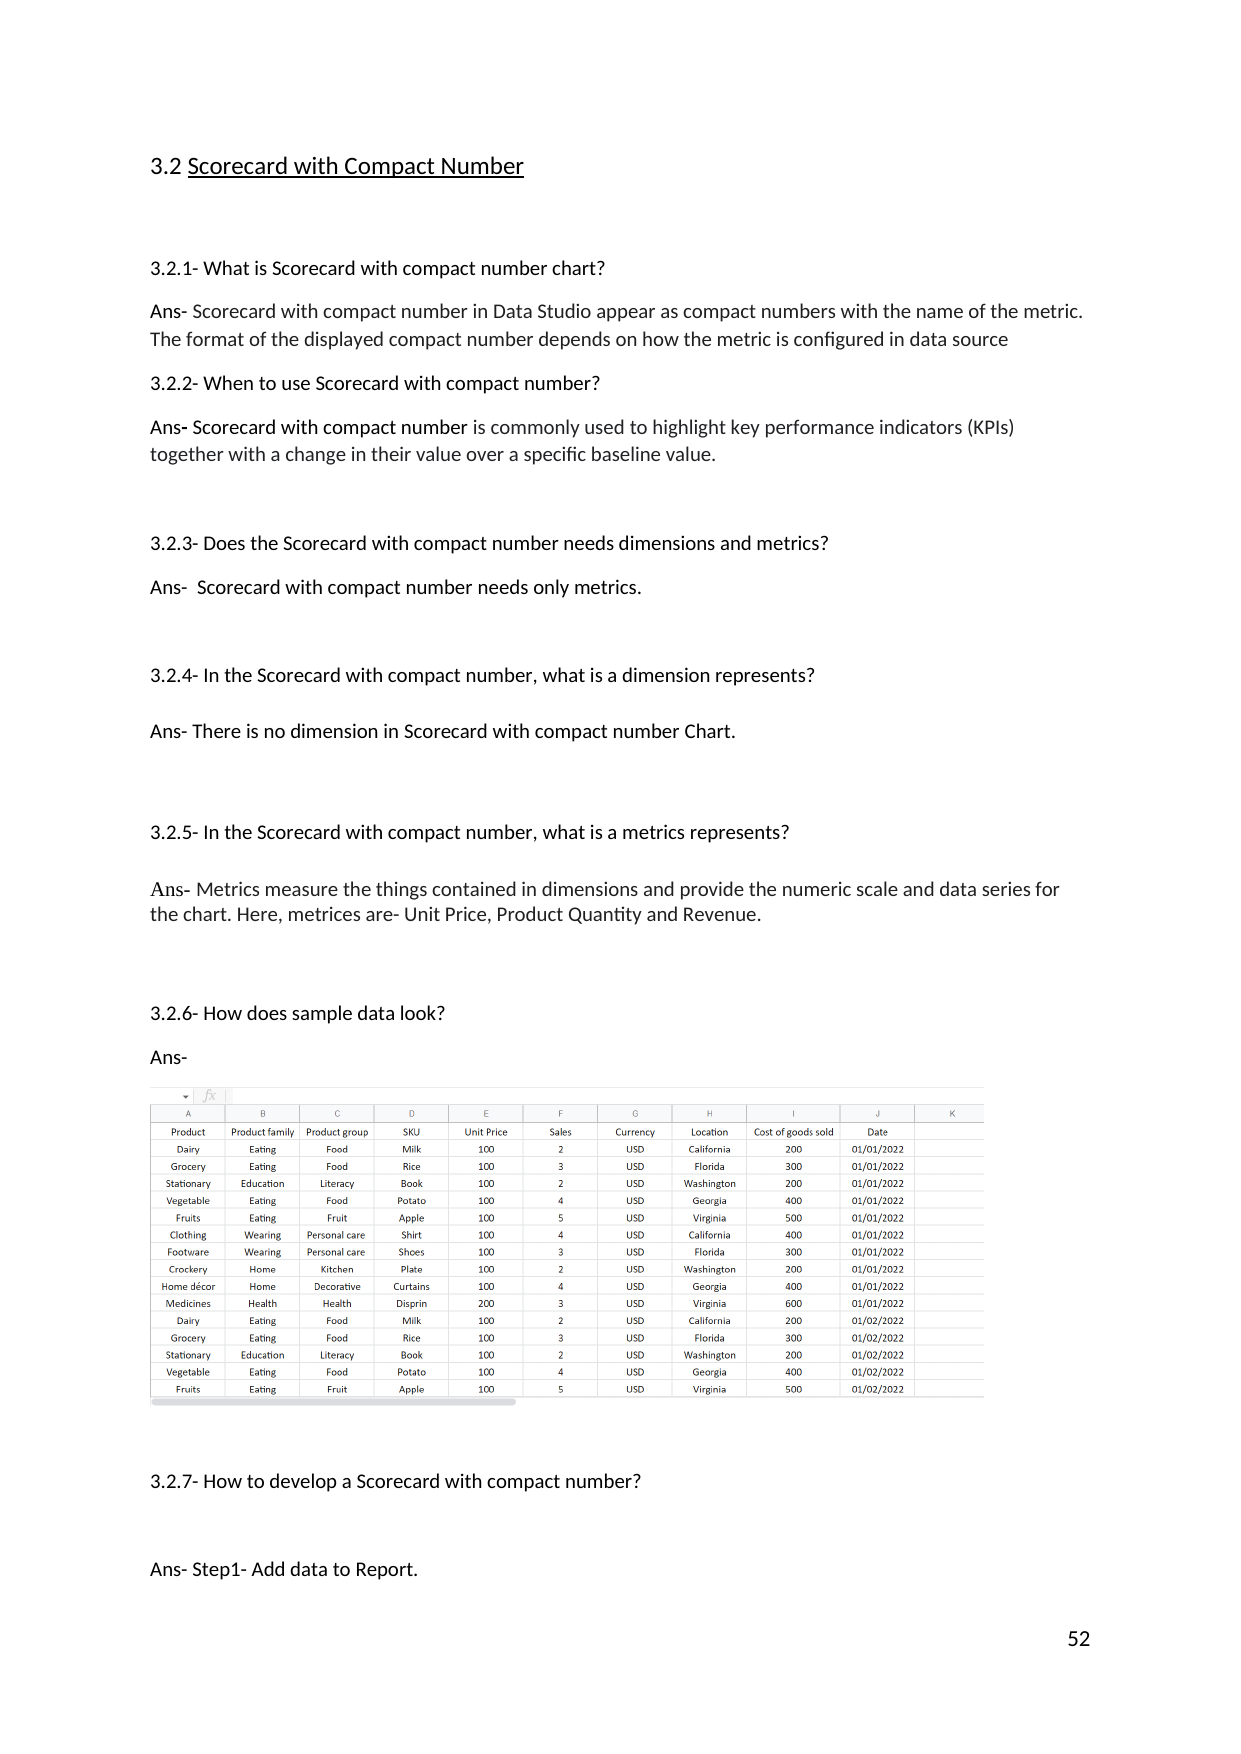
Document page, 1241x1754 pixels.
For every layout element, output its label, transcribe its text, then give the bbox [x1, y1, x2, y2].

text 3.2.1- What is Scorecard with compact number chart? [150, 255, 1090, 280]
text 3.2 Scorecard with Compact Number [150, 150, 1090, 181]
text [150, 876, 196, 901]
text Ans- Scorecard with compact number is commonly used to highlight key performance indicators (KPIs) together with a change in their value over a specific baseline value. [150, 414, 1090, 467]
text Ans- Metrics measure the things contained in dimensions and provide the numeric scale and data series for the chart. Here, metrices are- Unit Price, Product Quantity and Revenue. [763, 876, 1090, 927]
text 3.2.6- How does sample data look? [150, 1000, 1090, 1025]
text 3.2.2- When to use Scorecard with compact number? [150, 370, 1090, 396]
text Ans- Step1- Add data to Report. [150, 1556, 1090, 1582]
text 3.2.3- Does the Scorecard with compact number needs dimensions and metrics? [150, 530, 1090, 555]
text Ans- There is no dimension in Scorecard with compact number Chart. [150, 718, 1090, 744]
text Ans- [150, 1044, 1090, 1069]
text Ans- Scorecard with compact number in Data Studio appear as compact numbers with the name of the metric. The format of the displayed compact number depends on how the metric is configured in data source [150, 299, 1090, 352]
text 3.2.7- How to develop a Scorecard with compact number? [150, 1468, 1090, 1493]
text Ans- Scorecard with compact number needs only metrics. [150, 574, 1090, 599]
picture [150, 1087, 984, 1406]
text 3.2.4- In the Scorecard with compact number, what is a dimension represents? [150, 662, 1090, 687]
text 3.2.5- In the Scorecard with compact number, what is a metrics represents? [150, 819, 1090, 844]
